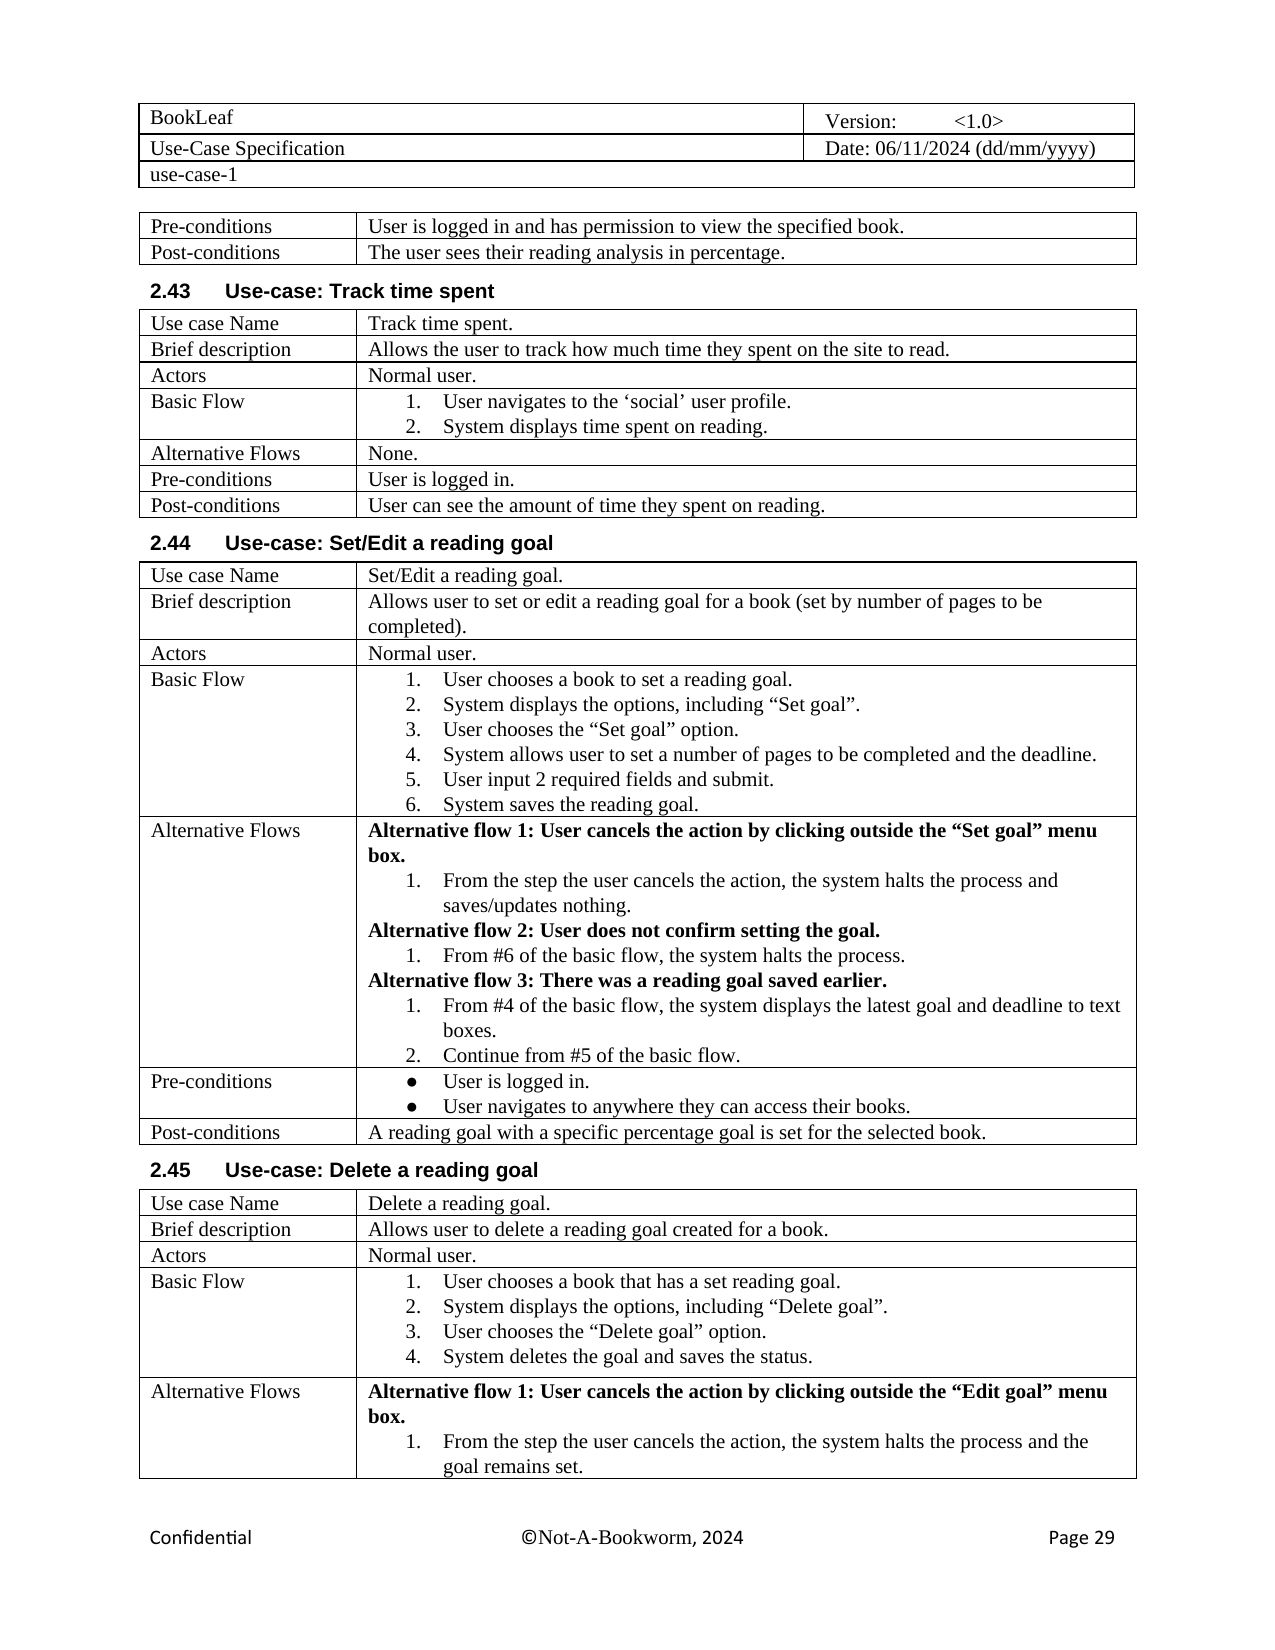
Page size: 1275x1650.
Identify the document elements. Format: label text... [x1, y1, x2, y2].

subtitle Use-case: Track time spent [150, 278, 1125, 303]
subtitle Use-case: Delete a reading goal [150, 1157, 1125, 1182]
subtitle Use-case: Set/Edit a reading goal [150, 530, 1125, 555]
